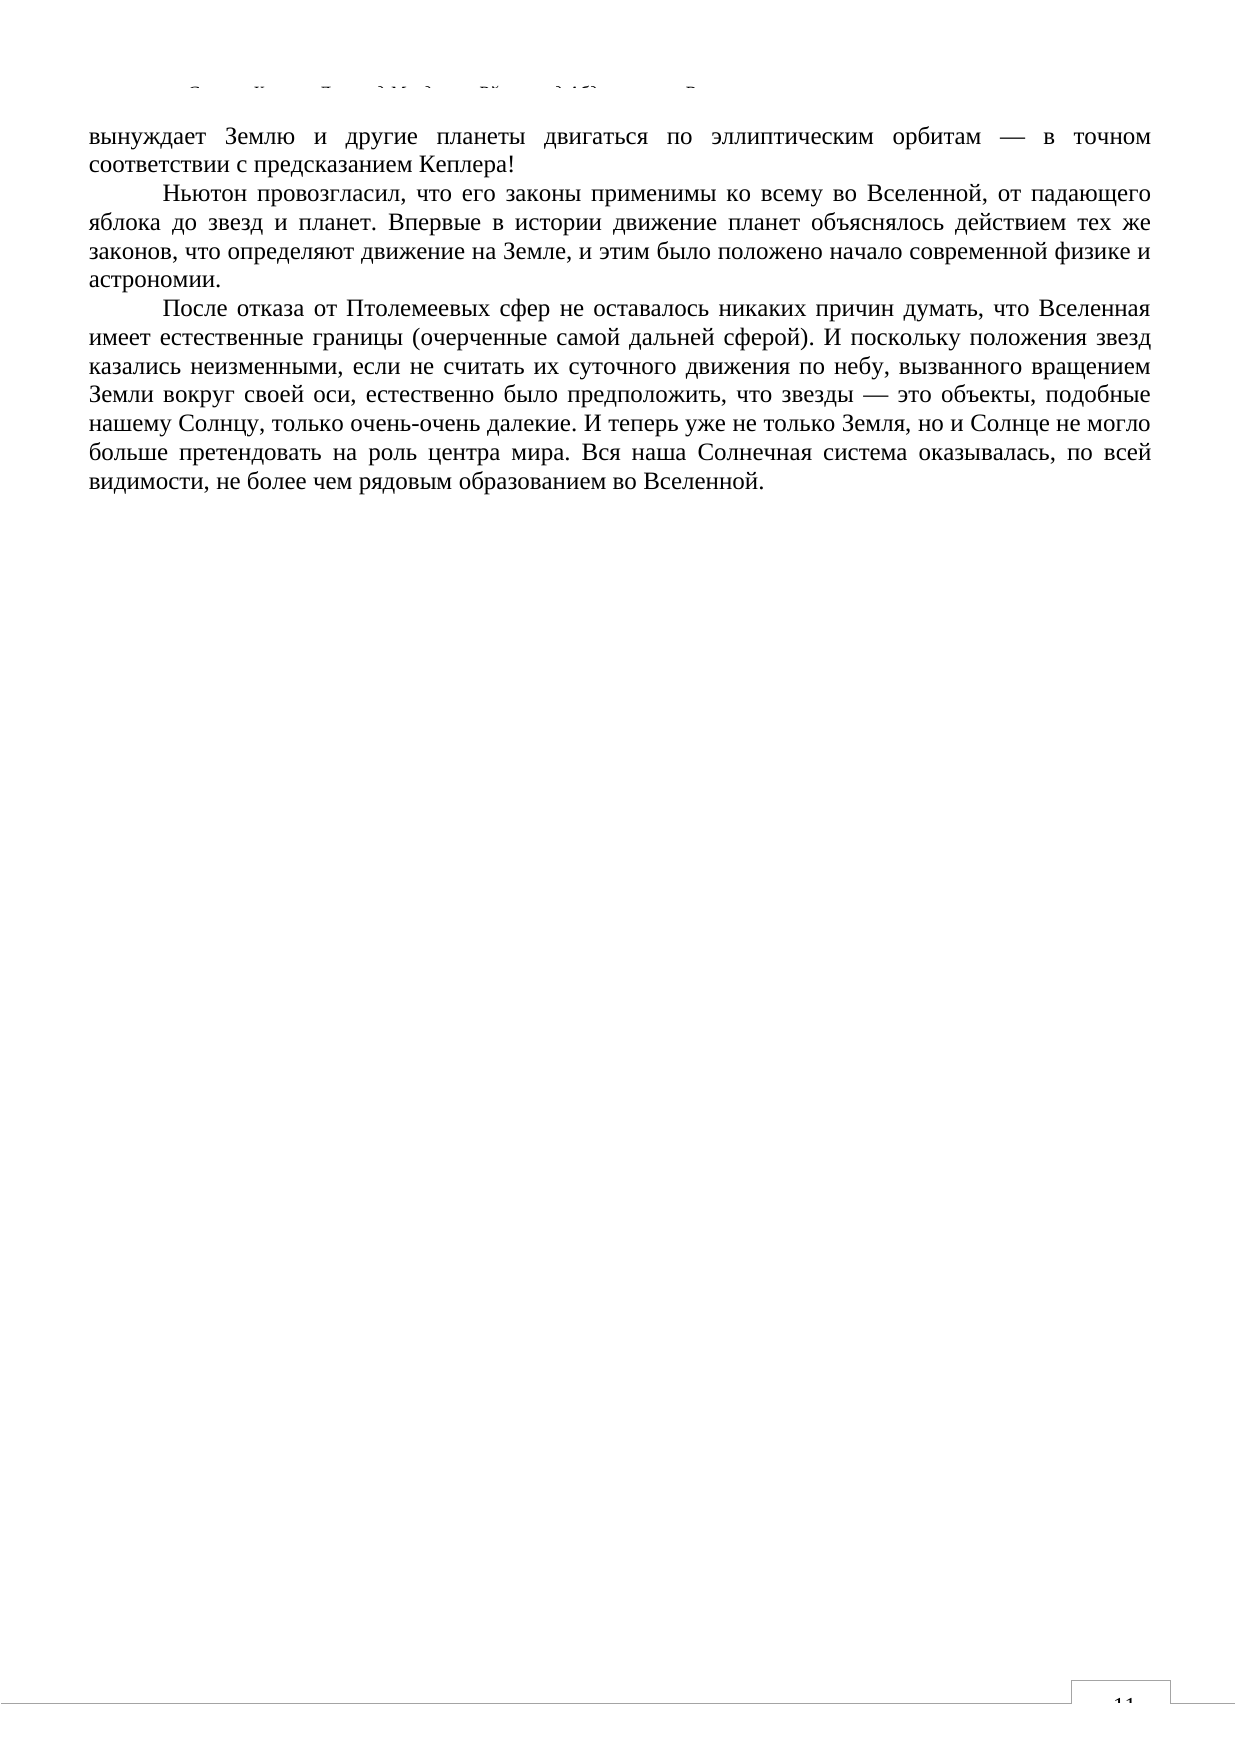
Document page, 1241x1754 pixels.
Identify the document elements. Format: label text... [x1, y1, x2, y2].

text После отказа от Птолемеевых сфер не оставалось никаких причин думать, что Вселенная имеет естественные границы (очерченные самой дальней сферой). И поскольку положения звезд казались неизменными, если не считать их суточного движения по небу, вызванного вращением Земли вокруг своей оси, естественно было предположить, что звезды — это объекты, подобные нашему Солнцу, только очень-очень далекие. И теперь уже не только Земля, но и Солнце не могло больше претендовать на роль центра мира. Вся наша Солнечная система оказывалась, по всей видимости, не более чем рядовым образованием во Вселенной. [88, 293, 1152, 494]
text вынуждает Землю и другие планеты двигаться по эллиптическим орбитам — в точном соответствии с предсказанием Кеплера! [88, 121, 1152, 178]
text Ньютон провозгласил, что его законы применимы ко всему во Вселенной, от падающего яблока до звезд и планет. Впервые в истории движение планет объяснялось действием тех же законов, что определяют движение на Земле, и этим было положено начало современной физике и астрономии. [88, 178, 1152, 293]
